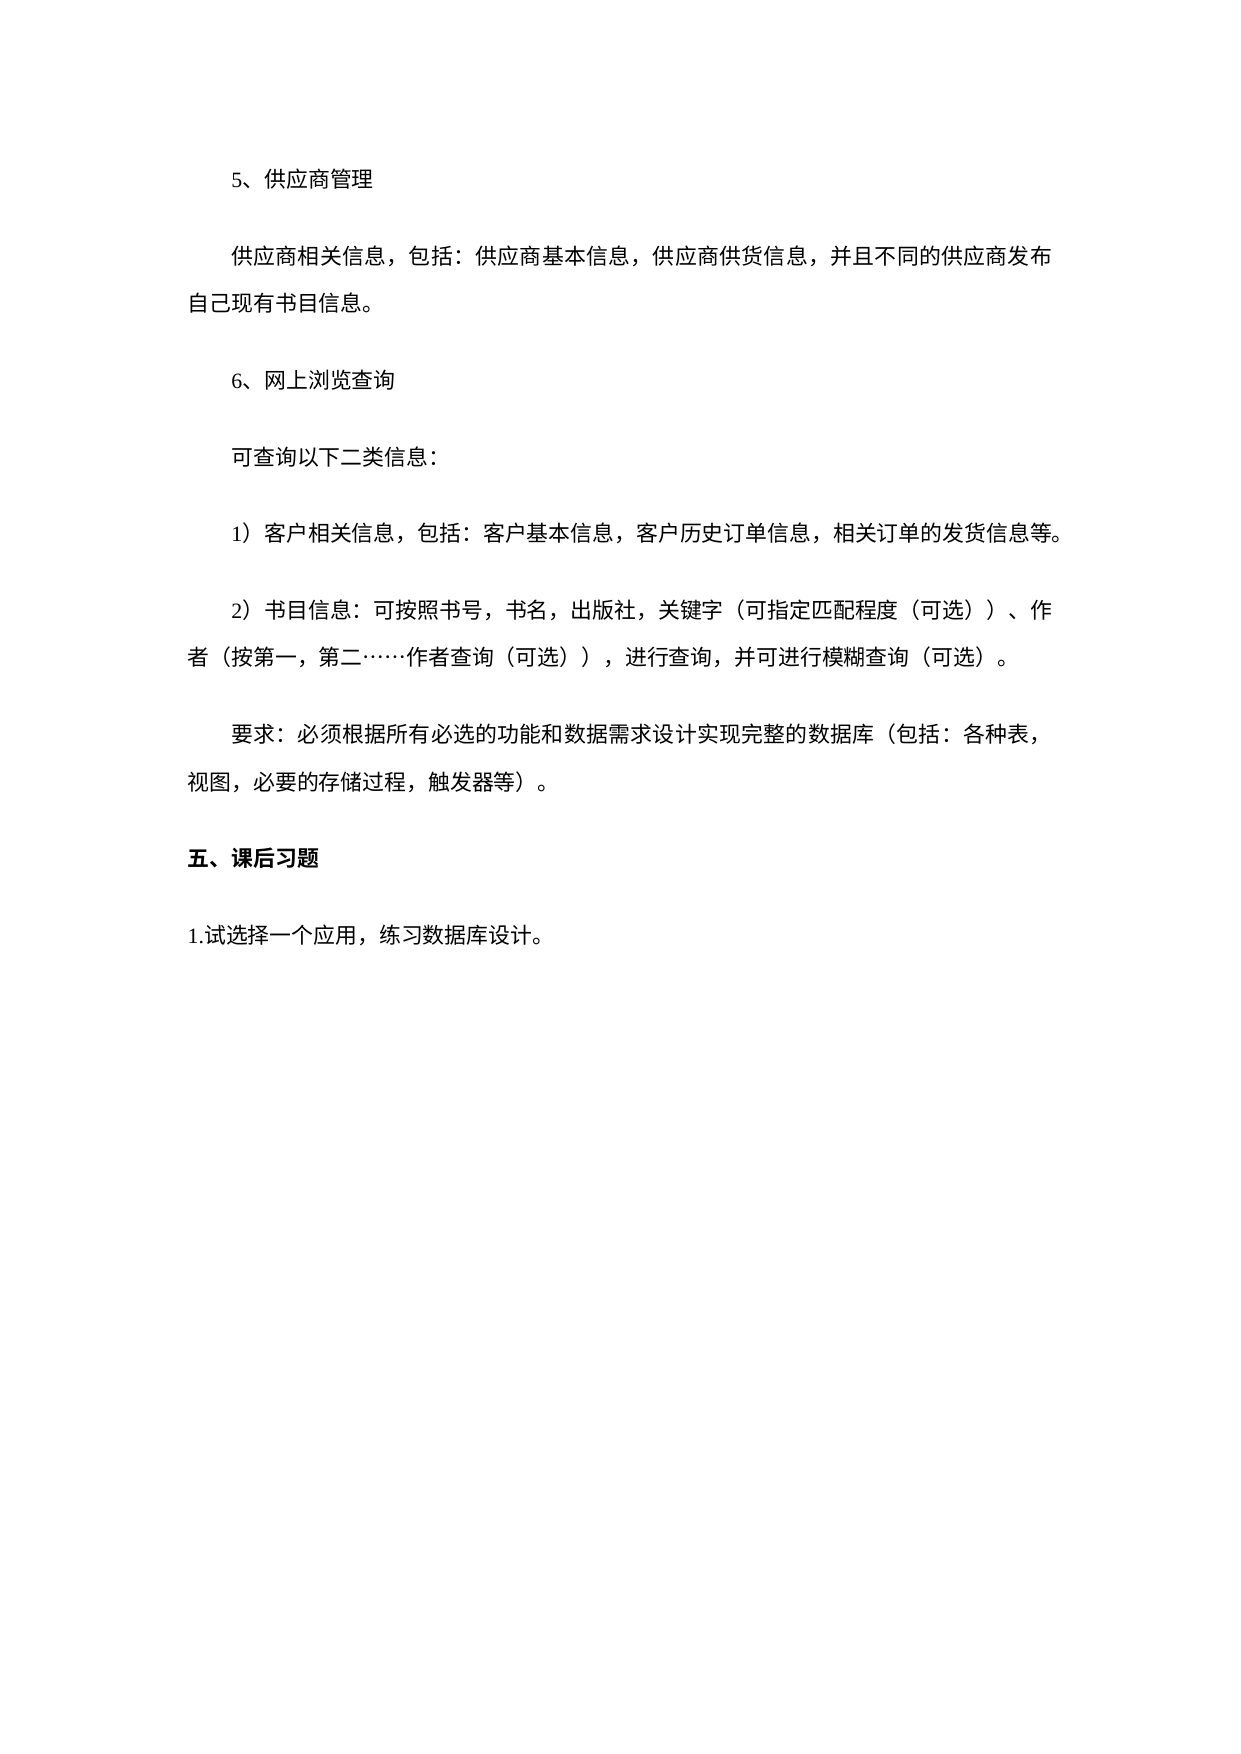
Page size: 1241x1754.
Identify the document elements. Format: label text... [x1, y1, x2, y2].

text 供应商相关信息，包括：供应商基本信息，供应商供货信息，并且不同的供应商发布自己现有书目信息。 [187, 239, 1053, 318]
text 要求：必须根据所有必选的功能和数据需求设计实现完整的数据库（包括：各种表，视图，必要的存储过程，触发器等）。 [187, 717, 1053, 796]
text 2）书目信息：可按照书号，书名，出版社，关键字（可指定匹配程度（可选））、作者（按第一，第二……作者查询（可选）），进行查询，并可进行模糊查询（可选）。 [187, 593, 1053, 672]
text 1.试选择一个应用，练习数据库设计。 [187, 918, 1053, 949]
text 五、课后习题 [187, 841, 1053, 873]
text 5、供应商管理 [187, 162, 1053, 194]
text 6、网上浏览查询 [187, 363, 1053, 394]
text 1）客户相关信息，包括：客户基本信息，客户历史订单信息，相关订单的发货信息等。 [187, 516, 1053, 548]
text 可查询以下二类信息： [187, 439, 1053, 471]
